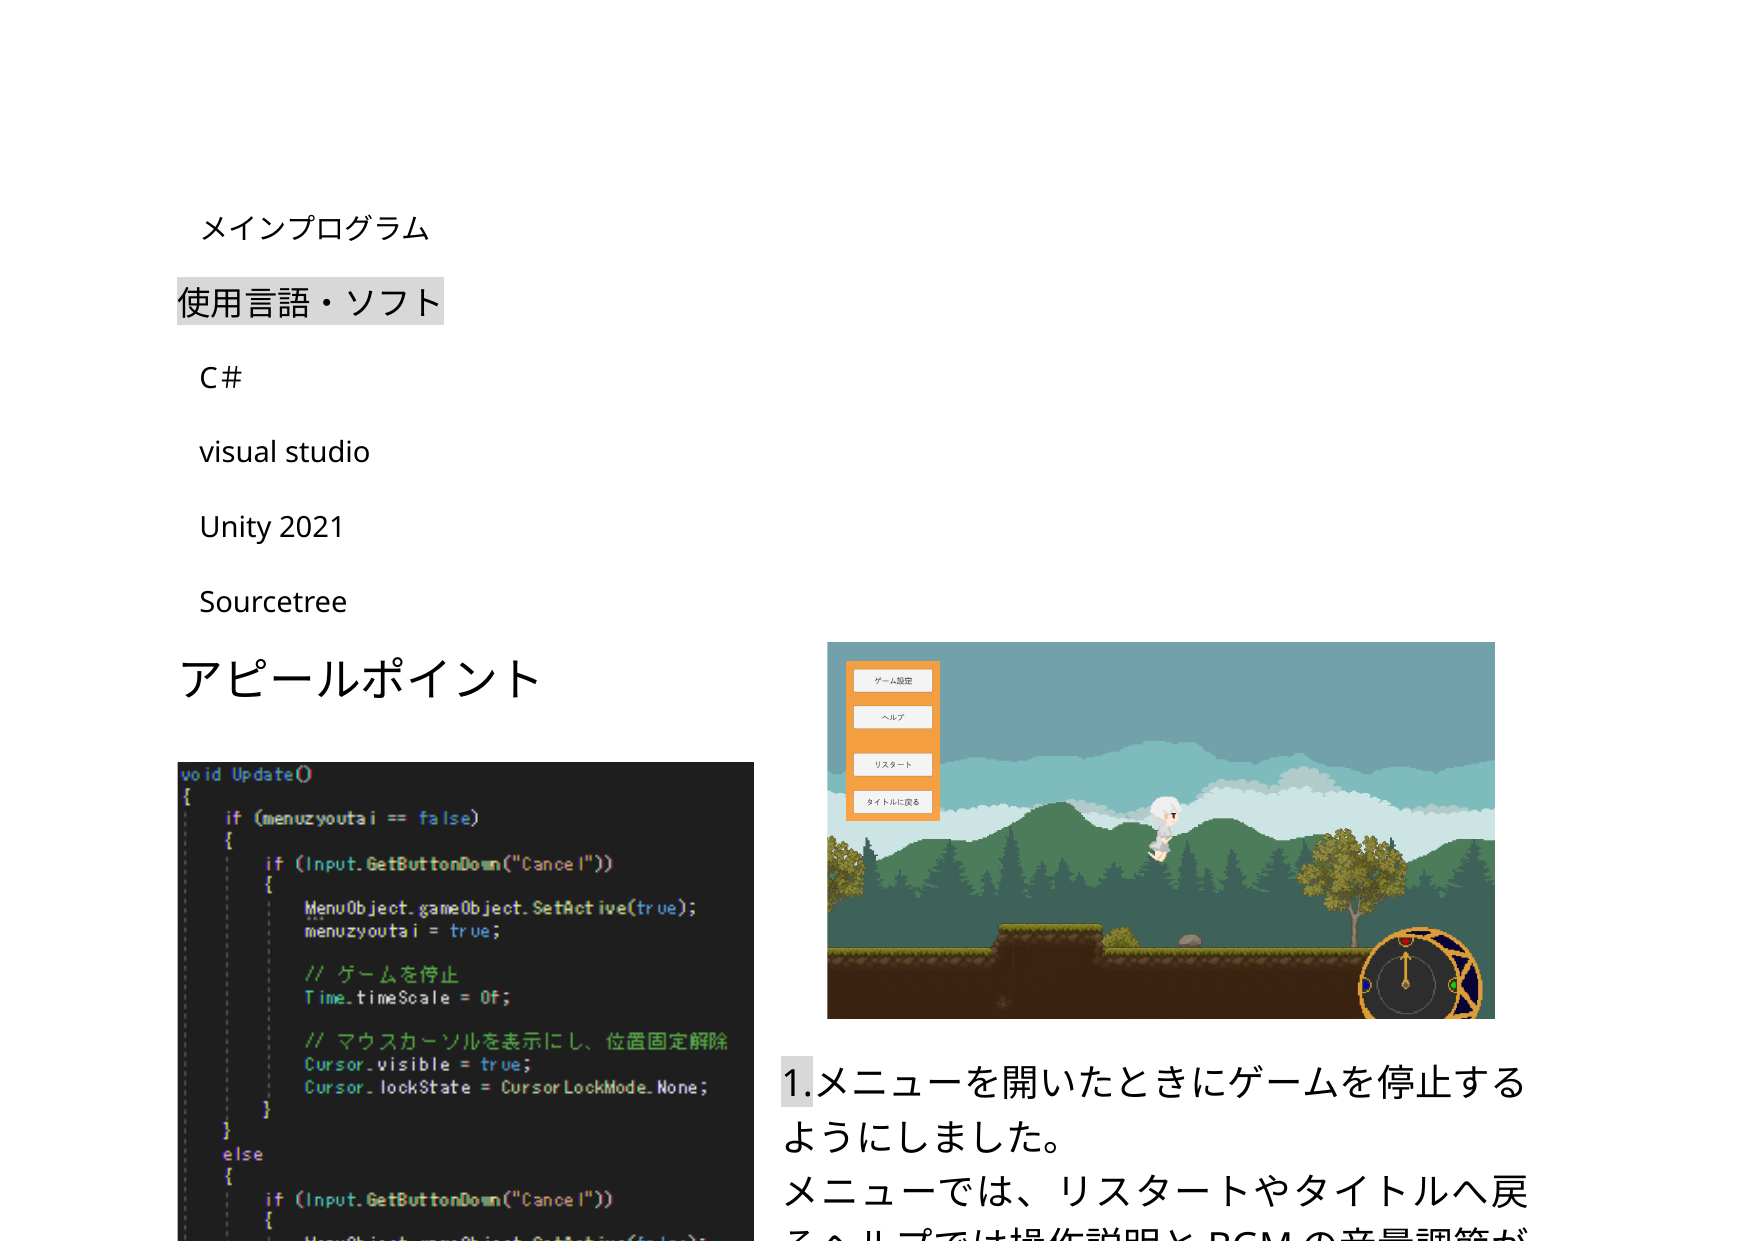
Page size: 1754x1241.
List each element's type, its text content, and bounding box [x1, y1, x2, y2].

text 使用言語・ソフト [177, 264, 1547, 339]
text Sourcetree [199, 564, 1547, 639]
picture [827, 642, 1495, 1019]
text メインプログラム [199, 189, 1547, 264]
text C＃ visual studio [199, 339, 1547, 489]
text Unity 2021 [199, 489, 1547, 564]
text アピールポイント [177, 639, 1547, 714]
picture [177, 762, 754, 1241]
